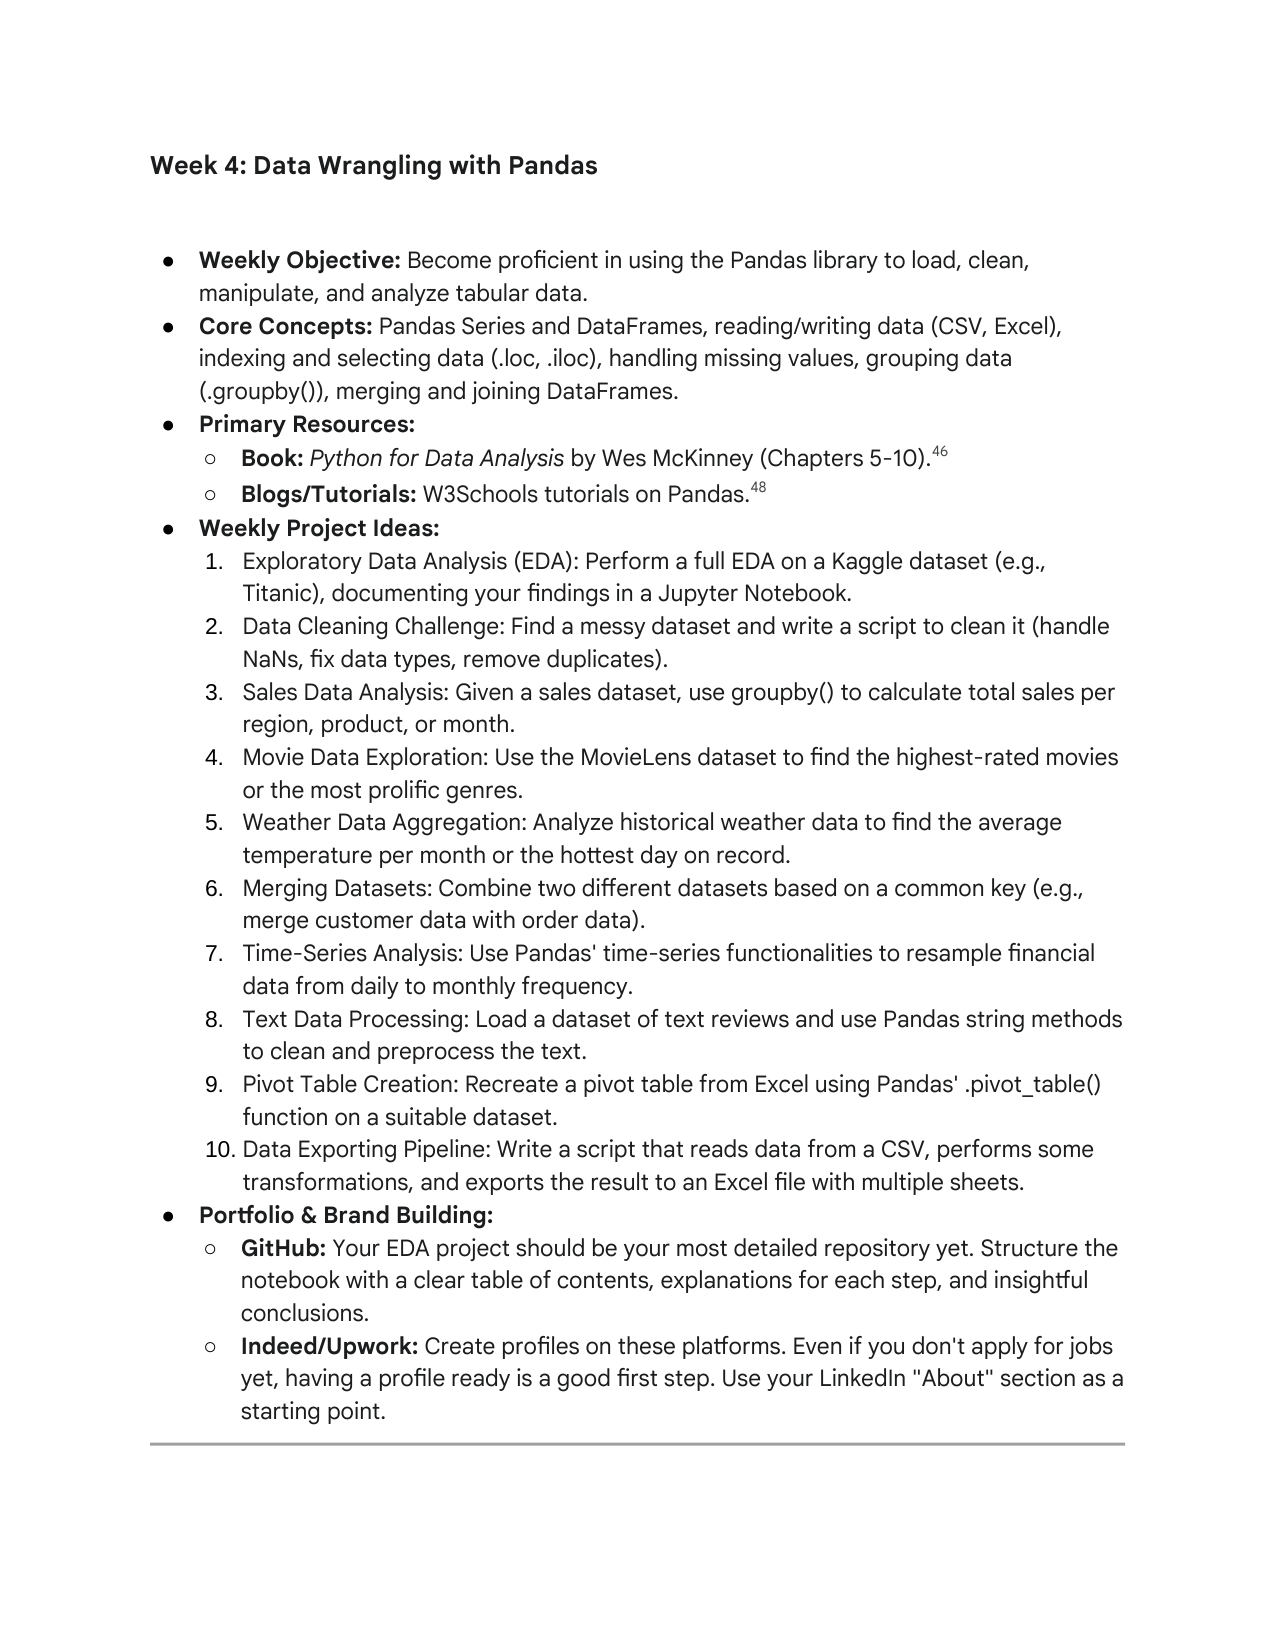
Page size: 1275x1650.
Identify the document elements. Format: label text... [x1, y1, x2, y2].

list Weather Data Aggregation: Analyze historical weather data to find the average temperature per month or the hottest day on record. [205, 808, 1125, 870]
list GitHub: Your EDA project should be your most detailed repository yet. Structure the notebook with a clear table of contents, explanations for each step, and insightful conclusions. [203, 1234, 1125, 1328]
list Time-Series Analysis: Use Pandas' time-series functionalities to resample financial data from daily to monthly frequency. [205, 939, 1125, 1001]
subtitle Week 4: Data Wrangling with Pandas [150, 150, 1125, 181]
list Portfolio & Brand Building: [161, 1201, 1125, 1230]
list Book: Python for Data Analysis by Wes McKinney (Chapters 5-10).46 [203, 443, 1125, 474]
list Data Cleaning Challenge: Find a messy dataset and write a script to clean it (handle NaNs, fix data types, remove duplicates). [205, 612, 1125, 674]
list Data Exporting Pipeline: Write a script that reads data from a CSV, performs some transformations, and exports the result to an Excel file with multiple sheets. [205, 1136, 1125, 1197]
list Indeed/Upwork: Create profiles on these platforms. Even if you don't apply for jobs yet, having a profile ready is a good first step. Use your LinkedIn "About" section as a starting point. [203, 1332, 1125, 1426]
list Weekly Objective: Become proficient in using the Pandas library to load, clean, manipulate, and analyze tabular data. [161, 246, 1125, 308]
list Sales Data Analysis: Given a sales dataset, use groupby() to calculate total sales per region, product, or month. [205, 678, 1125, 739]
list Weekly Project Ideas: [161, 514, 1125, 543]
list Core Concepts: Pandas Series and DataFrames, reading/writing data (CSV, Excel), indexing and selecting data (.loc, .iloc), handling missing values, grouping data (.groupby()), merging and joining DataFrames. [161, 312, 1125, 406]
list Blogs/Tutorials: W3Schools tutorials on Pandas.48 [203, 478, 1125, 510]
list Exploratory Data Analysis (EDA): Perform a full EDA on a Kaggle dataset (e.g., Titanic), documenting your findings in a Jupyter Notebook. [205, 547, 1125, 608]
list Pivot Table Creation: Recreate a pivot table from Excel using Pandas' .pivot_table() function on a suitable dataset. [205, 1070, 1125, 1132]
list Merging Datasets: Combine two different datasets based on a common key (e.g., merge customer data with order data). [205, 874, 1125, 935]
list Movie Data Exploration: Use the MovieLens dataset to find the highest-rated movies or the most prolific genres. [205, 743, 1125, 804]
list Text Data Processing: Load a dataset of text reviews and use Pandas string methods to clean and preprocess the text. [205, 1005, 1125, 1066]
list Primary Resources: [161, 410, 1125, 439]
